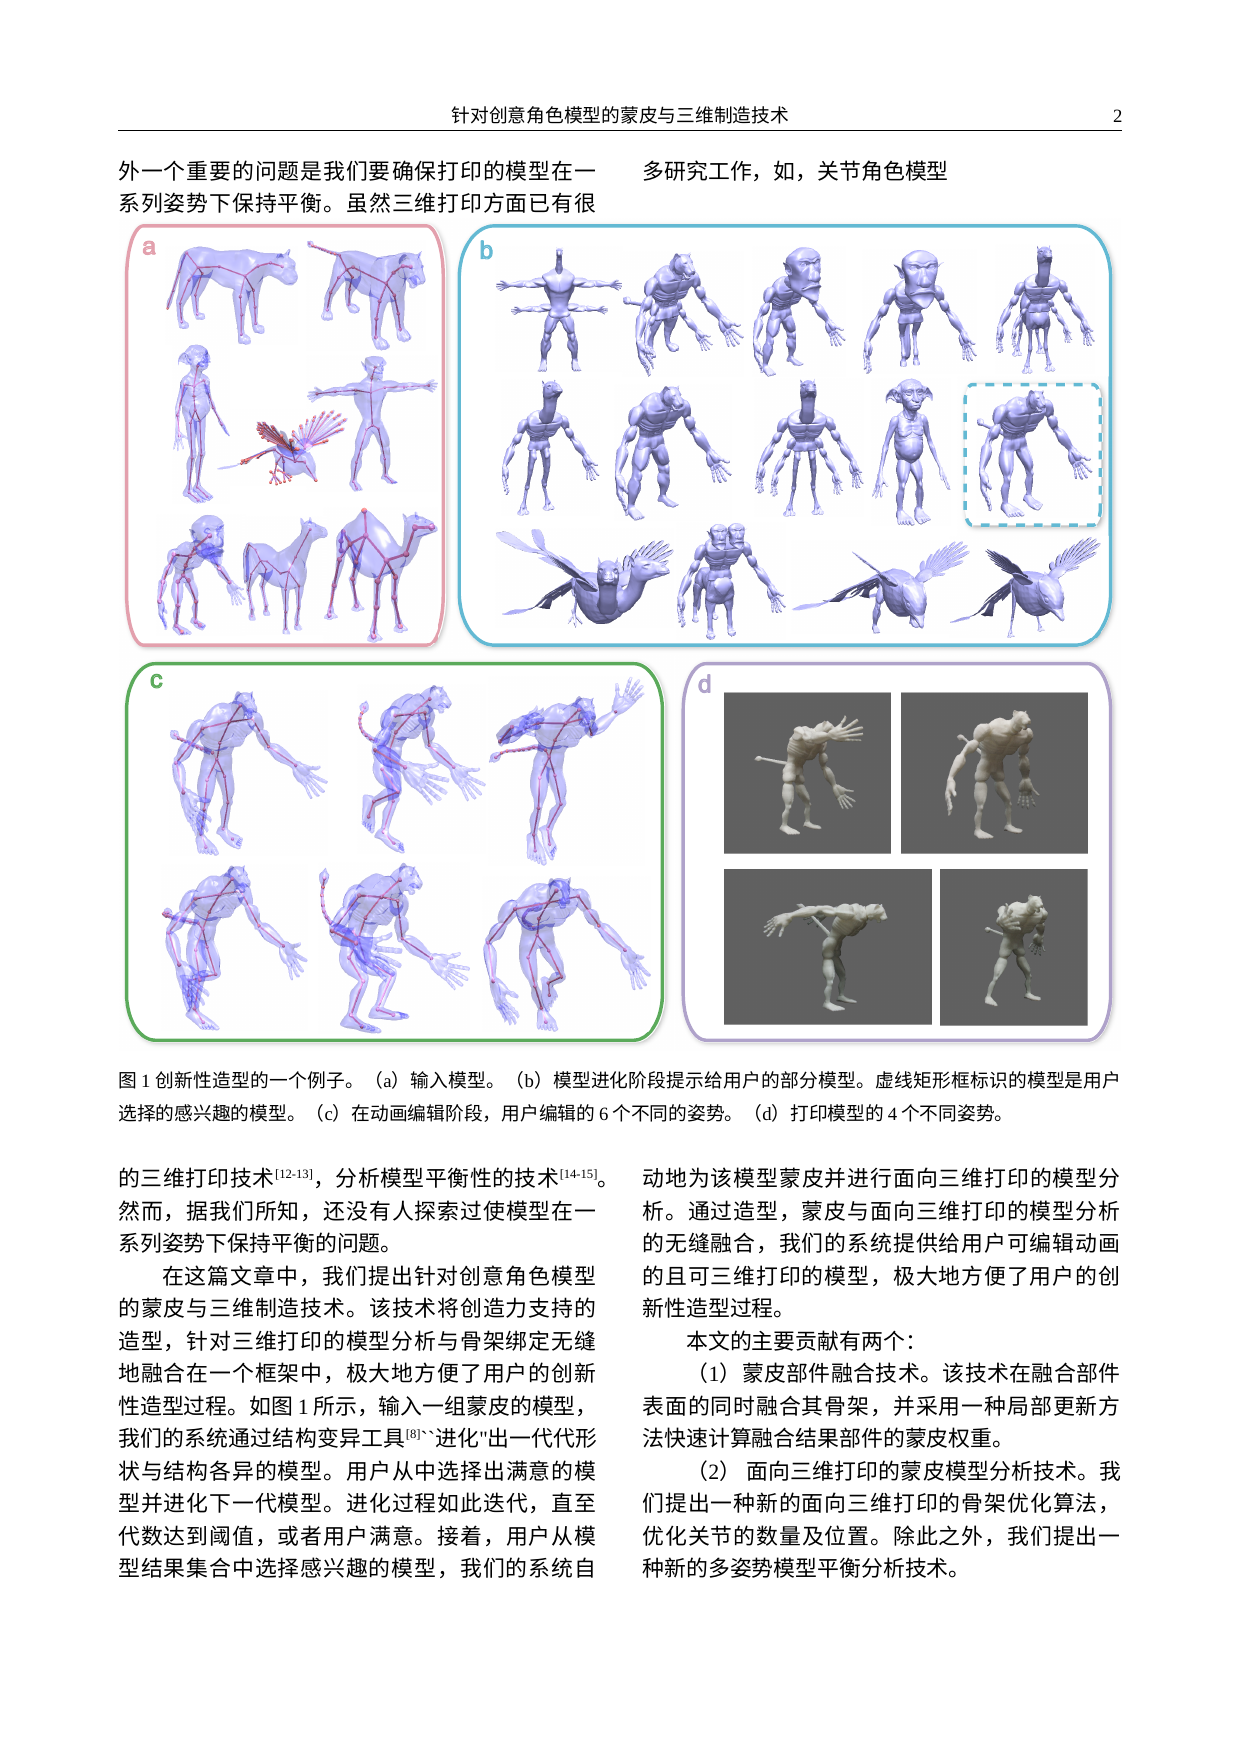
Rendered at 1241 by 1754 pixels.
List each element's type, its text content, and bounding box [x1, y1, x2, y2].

text （2） 面向三维打印的蒙皮模型分析技术。我们提出一种新的面向三维打印的骨架优化算法，优化关节的数量及位置。除此之外，我们提出一种新的多姿势模型平衡分析技术。 [642, 1453, 1122, 1583]
text 的三维打印技术[-][]，分析模型平衡性的技术[-][]。然而，据我们所知，还没有人探索过使模型在一系列姿势下保持平衡的问题。 [118, 1161, 598, 1258]
text 在这篇文章中，我们提出针对创意角色模型的蒙皮与三维制造技术。该技术将创造力支持的造型，针对三维打印的模型分析与骨架绑定无缝地融合在一个框架中，极大地方便了用户的创新性造型过程。如图1所示，输入一组蒙皮的模型，我们的系统通过结构变异工具[8]``进化''出一代代形状与结构各异的模型。用户从中选择出满意的模型并进化下一代模型。进化过程如此迭代，直至代数达到阈值，或者用户满意。接着，用户从模型结果集合中选择感兴趣的模型，我们的系统自动地为该模型蒙皮并进行面向三维打印的模型分析。通过造型，蒙皮与面向三维打印的模型分析的无缝融合，我们的系统提供给用户可编辑动画的且可三维打印的模型，极大地方便了用户的创新性造型过程。 [118, 1258, 598, 1583]
text 图1 创新性造型的一个例子。（a）输入模型。（b）模型进化阶段提示给用户的部分模型。虚线矩形框标识的模型是用户选择的感兴趣的模型。（c）在动画编辑阶段，用户编辑的6个不同的姿势。（d）打印模型的4个不同姿势。 [118, 1063, 1122, 1128]
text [642, 153, 1122, 186]
text 本文的主要贡献有两个： [642, 1323, 1122, 1356]
text 在这篇文章中，我们提出针对创意角色模型的蒙皮与三维制造技术。该技术将创造力支持的造型，针对三维打印的模型分析与骨架绑定无缝地融合在一个框架中，极大地方便了用户的创新性造型过程。如图1所示，输入一组蒙皮的模型，我们的系统通过结构变异工具[8]``进化''出一代代形状与结构各异的模型。用户从中选择出满意的模型并进化下一代模型。进化过程如此迭代，直至代数达到阈值，或者用户满意。接着，用户从模型结果集合中选择感兴趣的模型，我们的系统自动地为该模型蒙皮并进行面向三维打印的模型分析。通过造型，蒙皮与面向三维打印的模型分析的无缝融合，我们的系统提供给用户可编辑动画的且可三维打印的模型，极大地方便了用户的创新性造型过程。 [642, 1161, 1122, 1323]
text （1）蒙皮部件融合技术。该技术在融合部件表面的同时融合其骨架，并采用一种局部更新方法快速计算融合结果部件的蒙皮权重。 [642, 1356, 1122, 1453]
